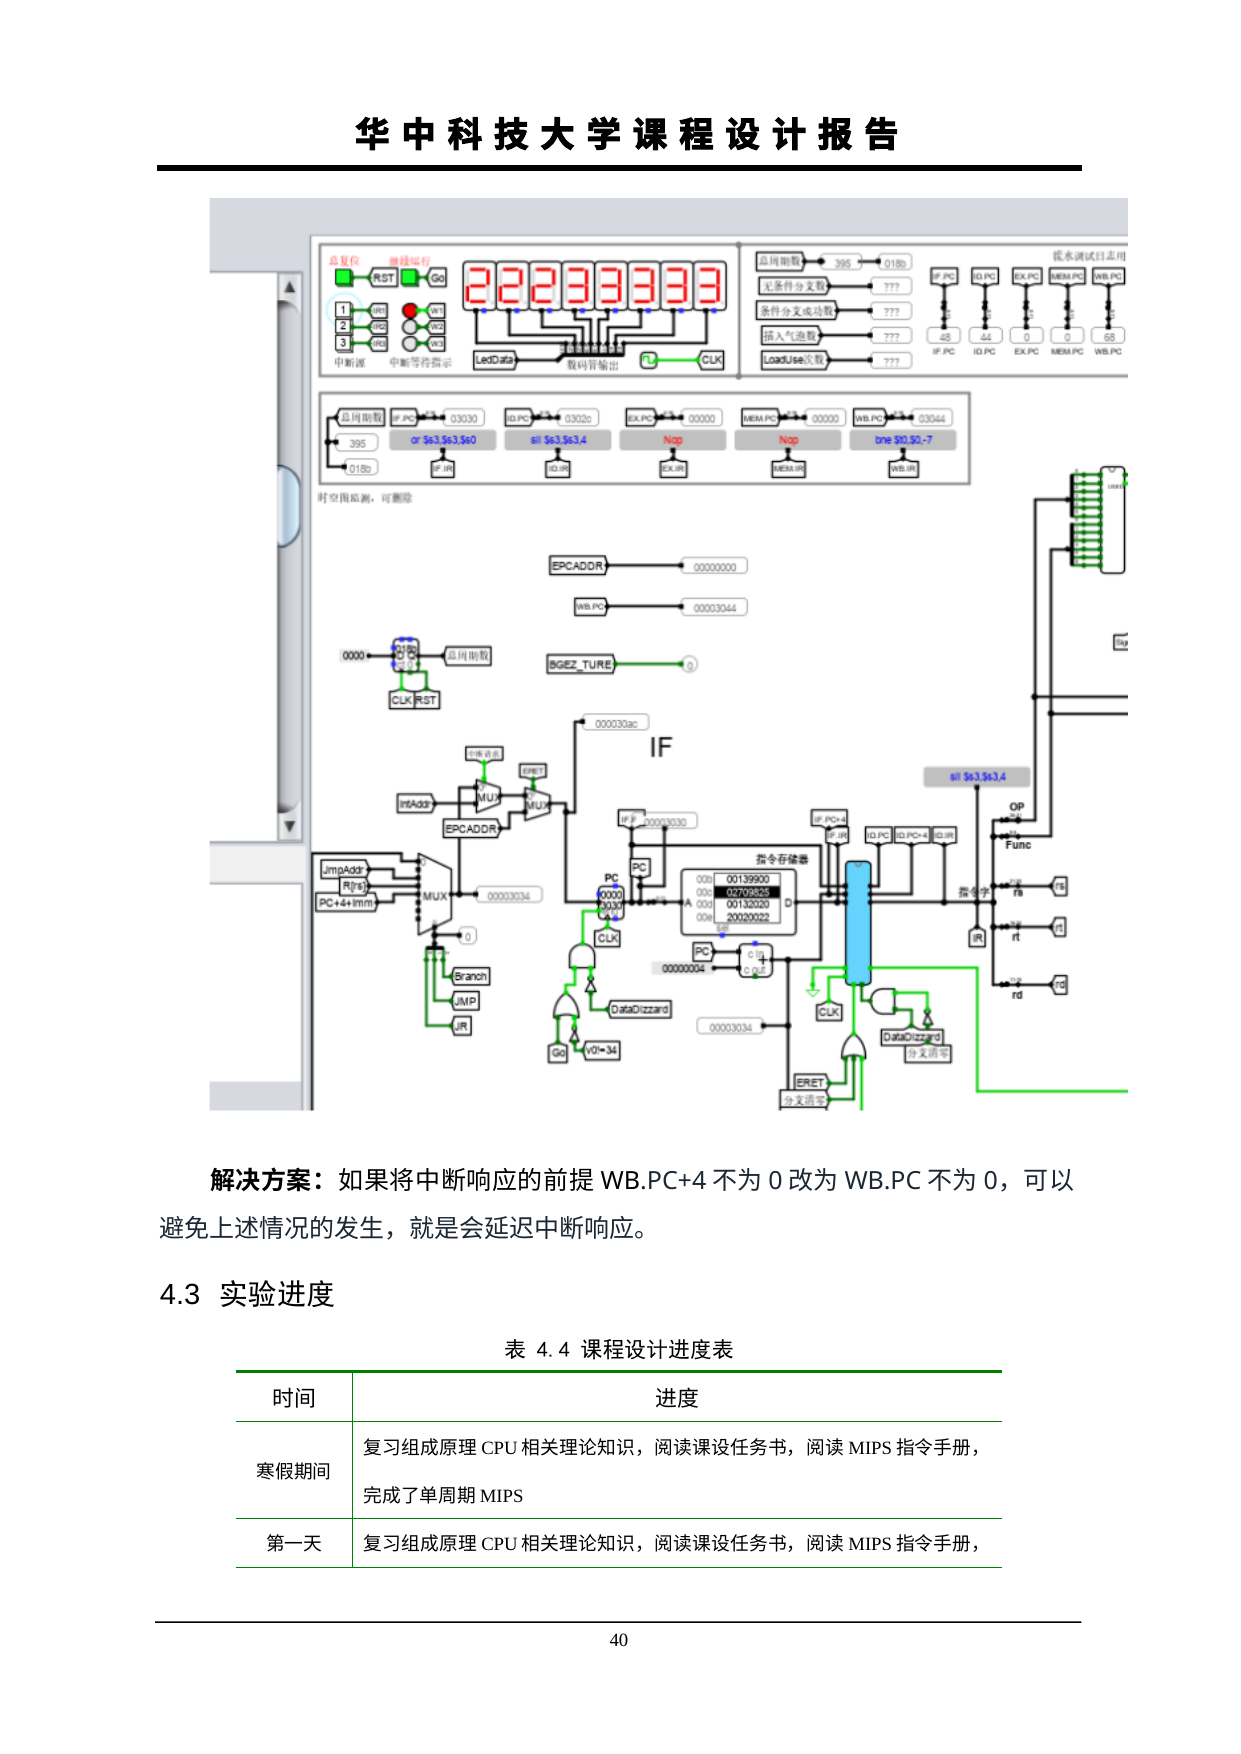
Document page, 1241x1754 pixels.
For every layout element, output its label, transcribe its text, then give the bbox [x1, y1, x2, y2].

table_cell 复习组成原理CPU相关理论知识，阅读课设任务书，阅读MIPS指令手册，完成了单周期MIPS [353, 1422, 1002, 1518]
table_cell 寒假期间 [236, 1422, 352, 1518]
table_header 时间 [236, 1373, 352, 1421]
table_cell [353, 1519, 1002, 1567]
table_cell 第一天 [236, 1519, 352, 1567]
picture [209, 198, 1128, 1112]
table_header 进度 [353, 1373, 1002, 1421]
subtitle 实验进度 [159, 1275, 1053, 1311]
text 解决方案：如果将中断响应的前提WB.PC+4不为0改为WB.PC不为0，可以避免上述情况的发生，就是会延迟中断响应。 [159, 1155, 1075, 1250]
